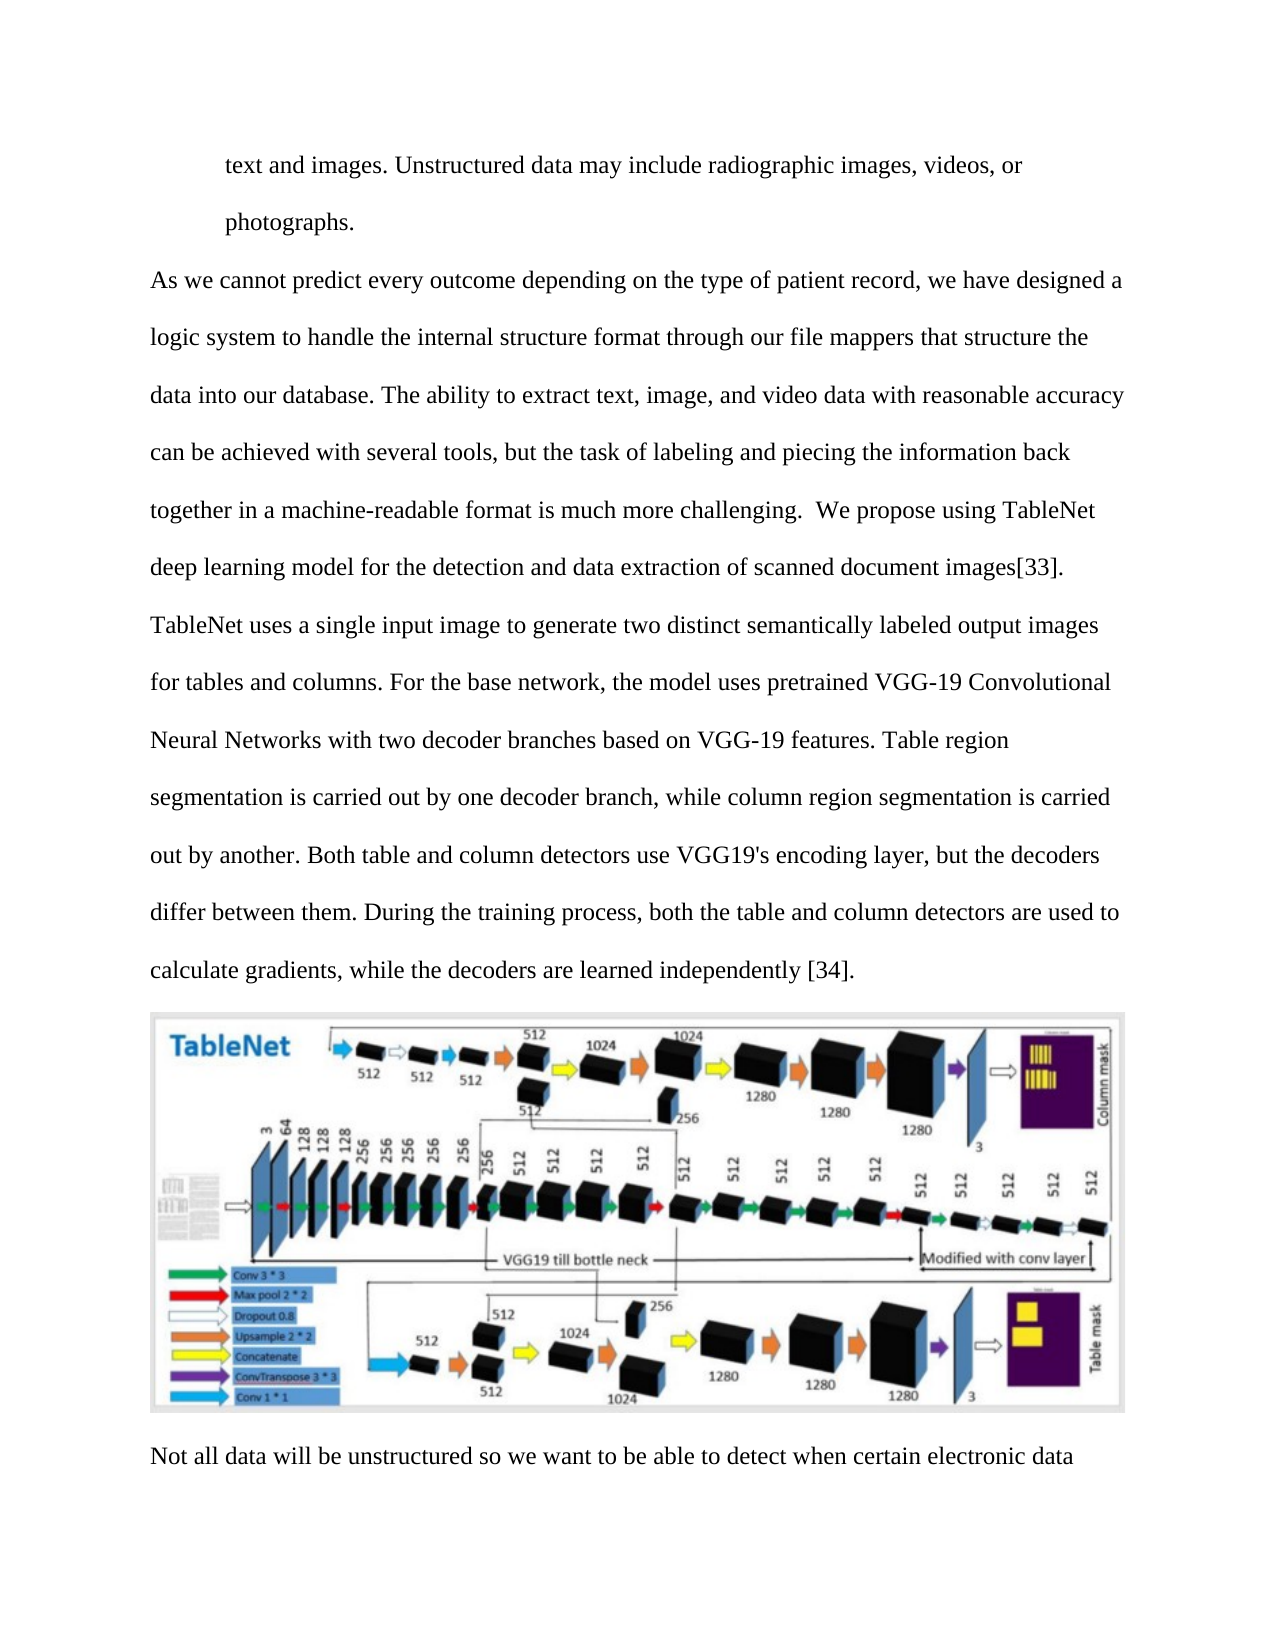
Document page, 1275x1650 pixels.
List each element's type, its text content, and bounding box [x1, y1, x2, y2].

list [187, 150, 1125, 236]
text As we cannot predict every outcome depending on the type of patient record, we have designed a logic system to handle the internal structure format through our file mappers that structure the data into our database. The ability to extract text, image, and video data with reasonable accuracy can be achieved with several tools, but the task of labeling and piecing the information back together in a machine-readable format is much more challenging. We propose using TableNet deep learning model for the detection and data extraction of scanned document images[33]. TableNet uses a single input image to generate two distinct semantically labeled output images for tables and columns. For the base network, the model uses pretrained VGG-19 Convolutional Neural Networks with two decoder branches based on VGG-19 features. Table region segmentation is carried out by one decoder branch, while column region segmentation is carried out by another. Both table and column detectors use VGG19's encoding layer, but the decoders differ between them. During the training process, both the table and column detectors are used to calculate gradients, while the decoders are learned independently [34]. [150, 265, 1125, 984]
picture [150, 1012, 1125, 1413]
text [150, 1413, 1125, 1470]
